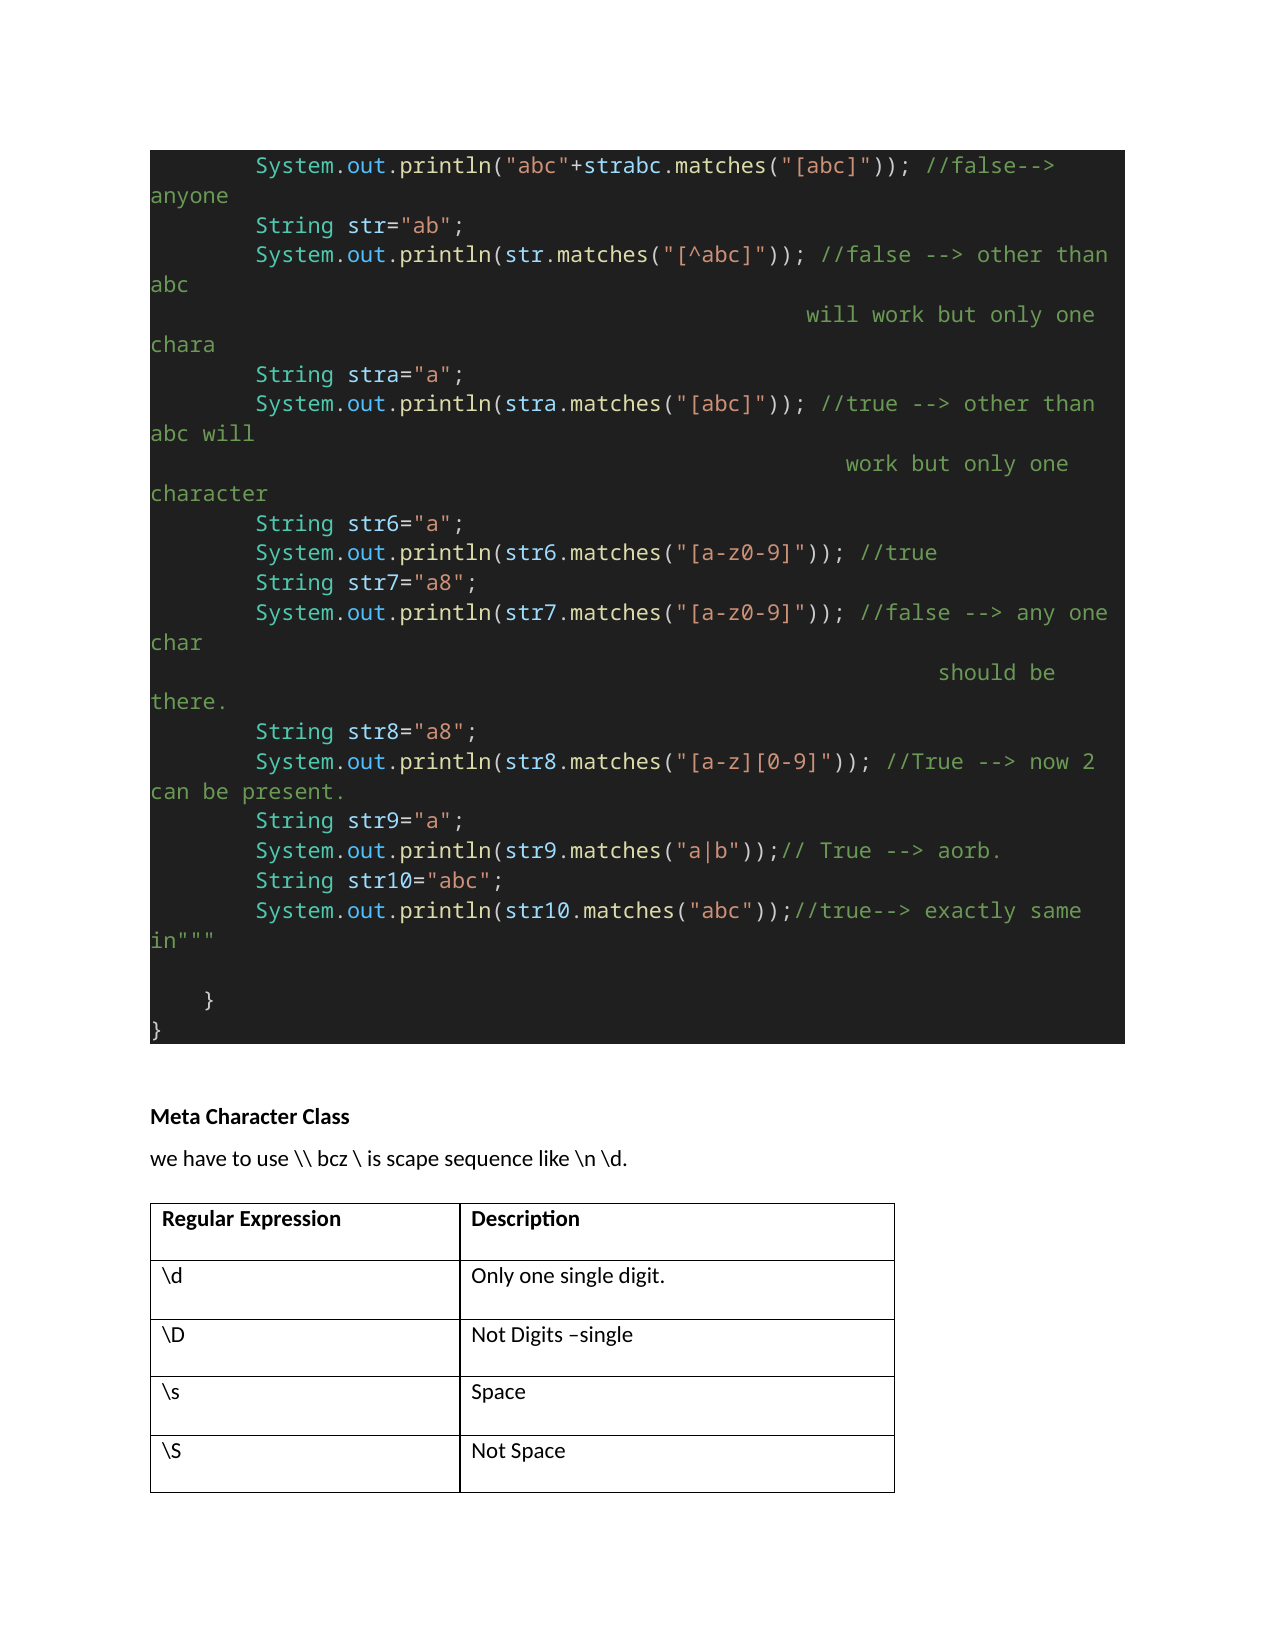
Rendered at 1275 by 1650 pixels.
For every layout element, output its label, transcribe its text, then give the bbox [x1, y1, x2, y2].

table_cell \D [151, 1320, 459, 1376]
table_header Regular Expression [151, 1204, 459, 1260]
text String str10="abc"; [150, 865, 1125, 895]
table_cell \S [151, 1436, 459, 1492]
text System.out.println(str8.matches("[a-z][0-9]")); //True --> now 2 can be present. [150, 746, 1125, 805]
table_header Description [461, 1204, 894, 1260]
text String str8="a8"; [150, 716, 1125, 746]
table_cell Not Digits –single [461, 1320, 894, 1376]
text System.out.println(stra.matches("[abc]")); //true --> other than abc will [150, 388, 1125, 448]
text String str7="a8"; [150, 567, 1125, 597]
text System.out.println(str7.matches("[a-z0-9]")); //false --> any one char [150, 597, 1125, 656]
text System.out.println(str6.matches("[a-z0-9]")); //true [150, 537, 1125, 567]
text System.out.println(str9.matches("a|b"));// True --> aorb. [150, 835, 1125, 865]
text should be there. [150, 656, 1125, 716]
text System.out.println("abc"+strabc.matches("[abc]")); //false--> anyone [150, 150, 1125, 209]
text String str9="a"; [150, 805, 1125, 835]
text String str="ab"; [150, 209, 1125, 239]
text String stra="a"; [150, 358, 1125, 388]
text String str6="a"; [150, 507, 1125, 537]
table_cell Not Space [461, 1436, 894, 1492]
text Meta Character Class we have to use \\ bcz \ is scape sequence like \n \d. [150, 1102, 1125, 1172]
text } [150, 984, 1125, 1014]
table_cell \s [151, 1377, 459, 1435]
text will work but only one chara [150, 299, 1125, 358]
text System.out.println(str10.matches("abc"));//true--> exactly same in""" [150, 895, 1125, 954]
text } [150, 1014, 1125, 1044]
text System.out.println(str.matches("[^abc]")); //false --> other than abc [150, 239, 1125, 299]
text work but only one character [150, 448, 1125, 507]
table_cell Only one single digit. [461, 1261, 894, 1319]
table_cell Space [461, 1377, 894, 1435]
table_cell \d [151, 1261, 459, 1319]
